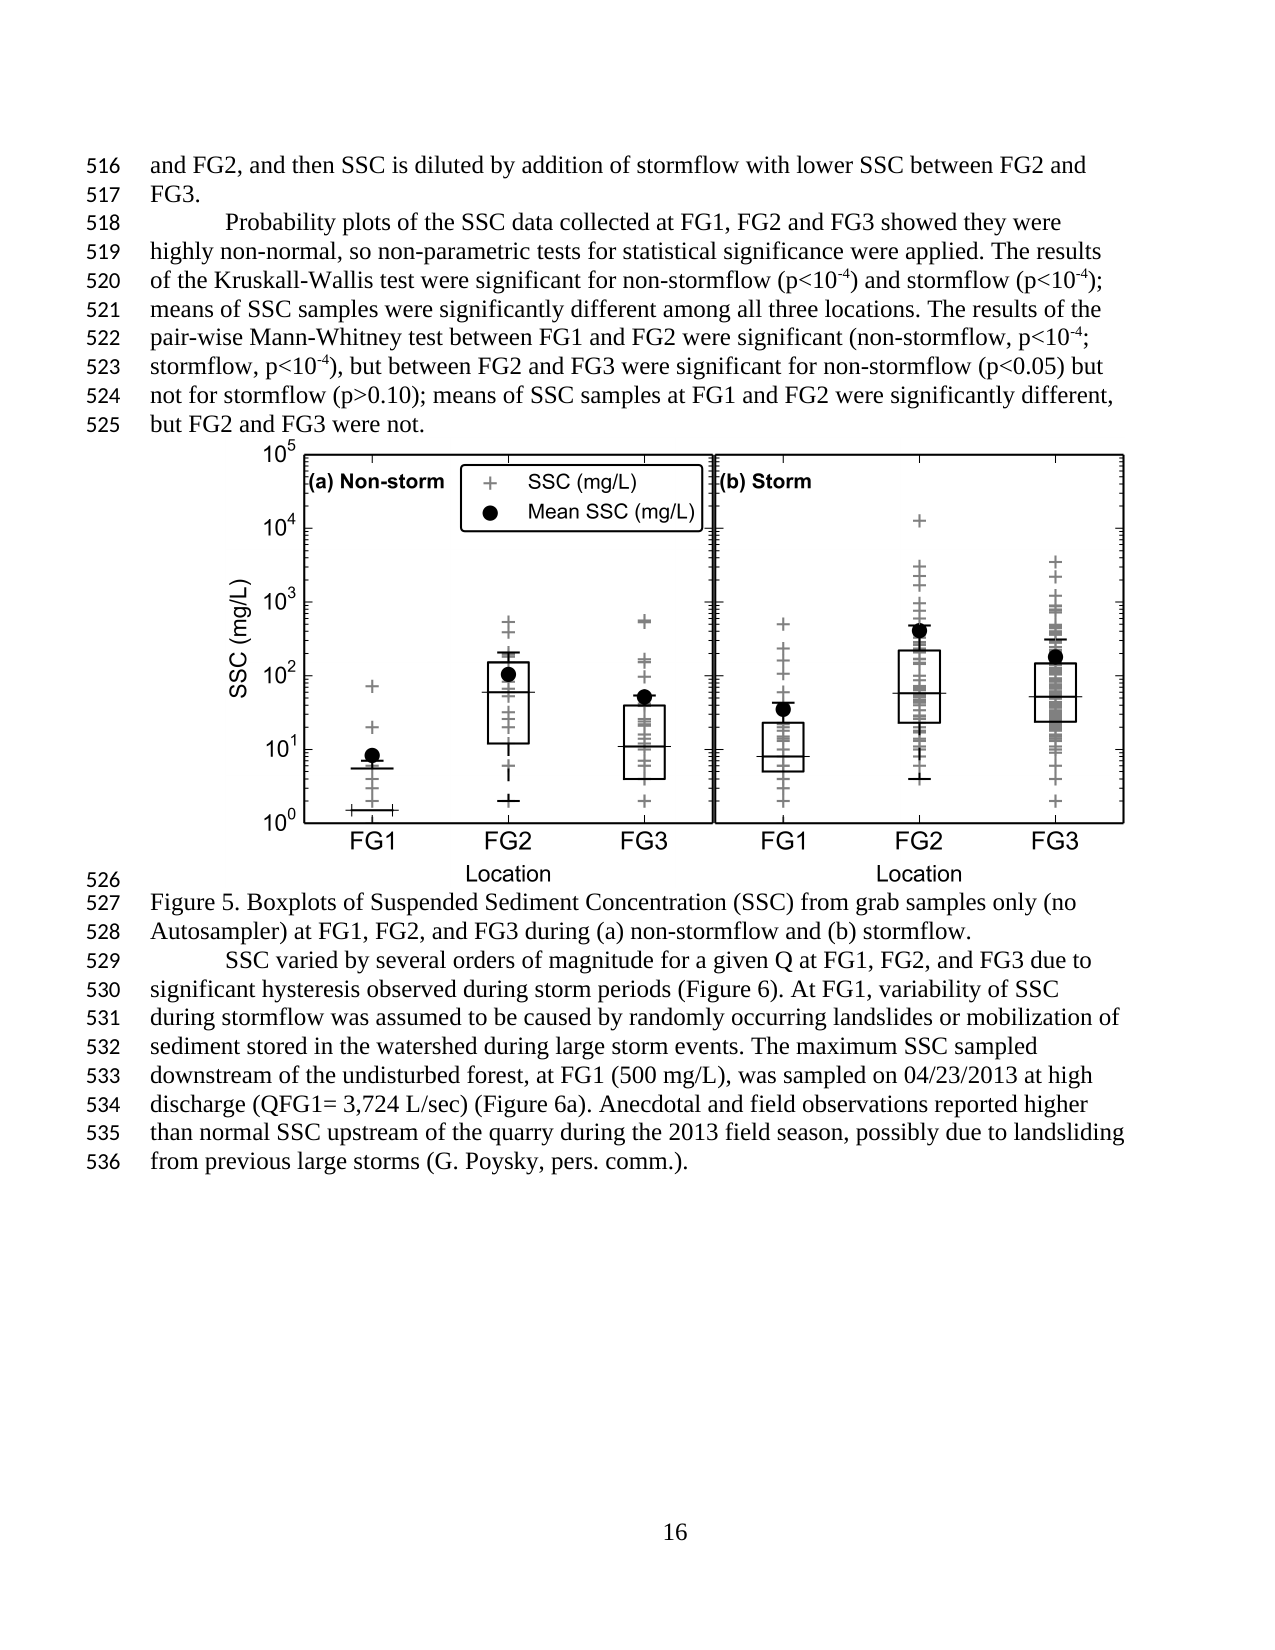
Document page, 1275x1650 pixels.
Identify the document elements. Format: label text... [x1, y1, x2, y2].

text Probability plots of the SSC data collected at FG1, FG2 and FG3 showed they were highly non-normal, so non-parametric tests for statistical significance were applied. The results of the Kruskall-Wallis test were significant for non-stormflow (p<10-4) and stormflow (p<10-4); means of SSC samples were significantly different among all three locations. The results of the pair-wise Mann-Whitney test between FG1 and FG2 were significant (non-stormflow, p<10-4; stormflow, p<10-4), but between FG2 and FG3 were significant for non-stormflow (p<0.05) but not for stormflow (p>0.10); means of SSC samples at FG1 and FG2 were significantly different, but FG2 and FG3 were not. [150, 207, 1125, 437]
text Figure 5. Boxplots of Suspended Sediment Concentration (SSC) from grab samples only (no Autosampler) at FG1, FG2, and FG3 during (a) non-stormflow and (b) stormflow. [150, 887, 1125, 945]
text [150, 150, 1125, 207]
text SSC varied by several orders of magnitude for a given Q at FG1, FG2, and FG3 due to significant hysteresis observed during storm periods (Figure 6). At FG1, variability of SSC during stormflow was assumed to be caused by randomly occurring landslides or mobilization of sediment stored in the watershed during large storm events. The maximum SSC sampled downstream of the undisturbed forest, at FG1 (500 mg/L), was sampled on 04/23/2013 at high discharge (QFG1= 3,724 L/sec) (Figure 6a). Anecdotal and field observations reported higher than normal SSC upstream of the quarry during the 2013 field season, possibly due to landsliding from previous large storms (G. Poysky, pers. comm.). [150, 945, 1125, 1175]
picture [225, 437, 1125, 888]
